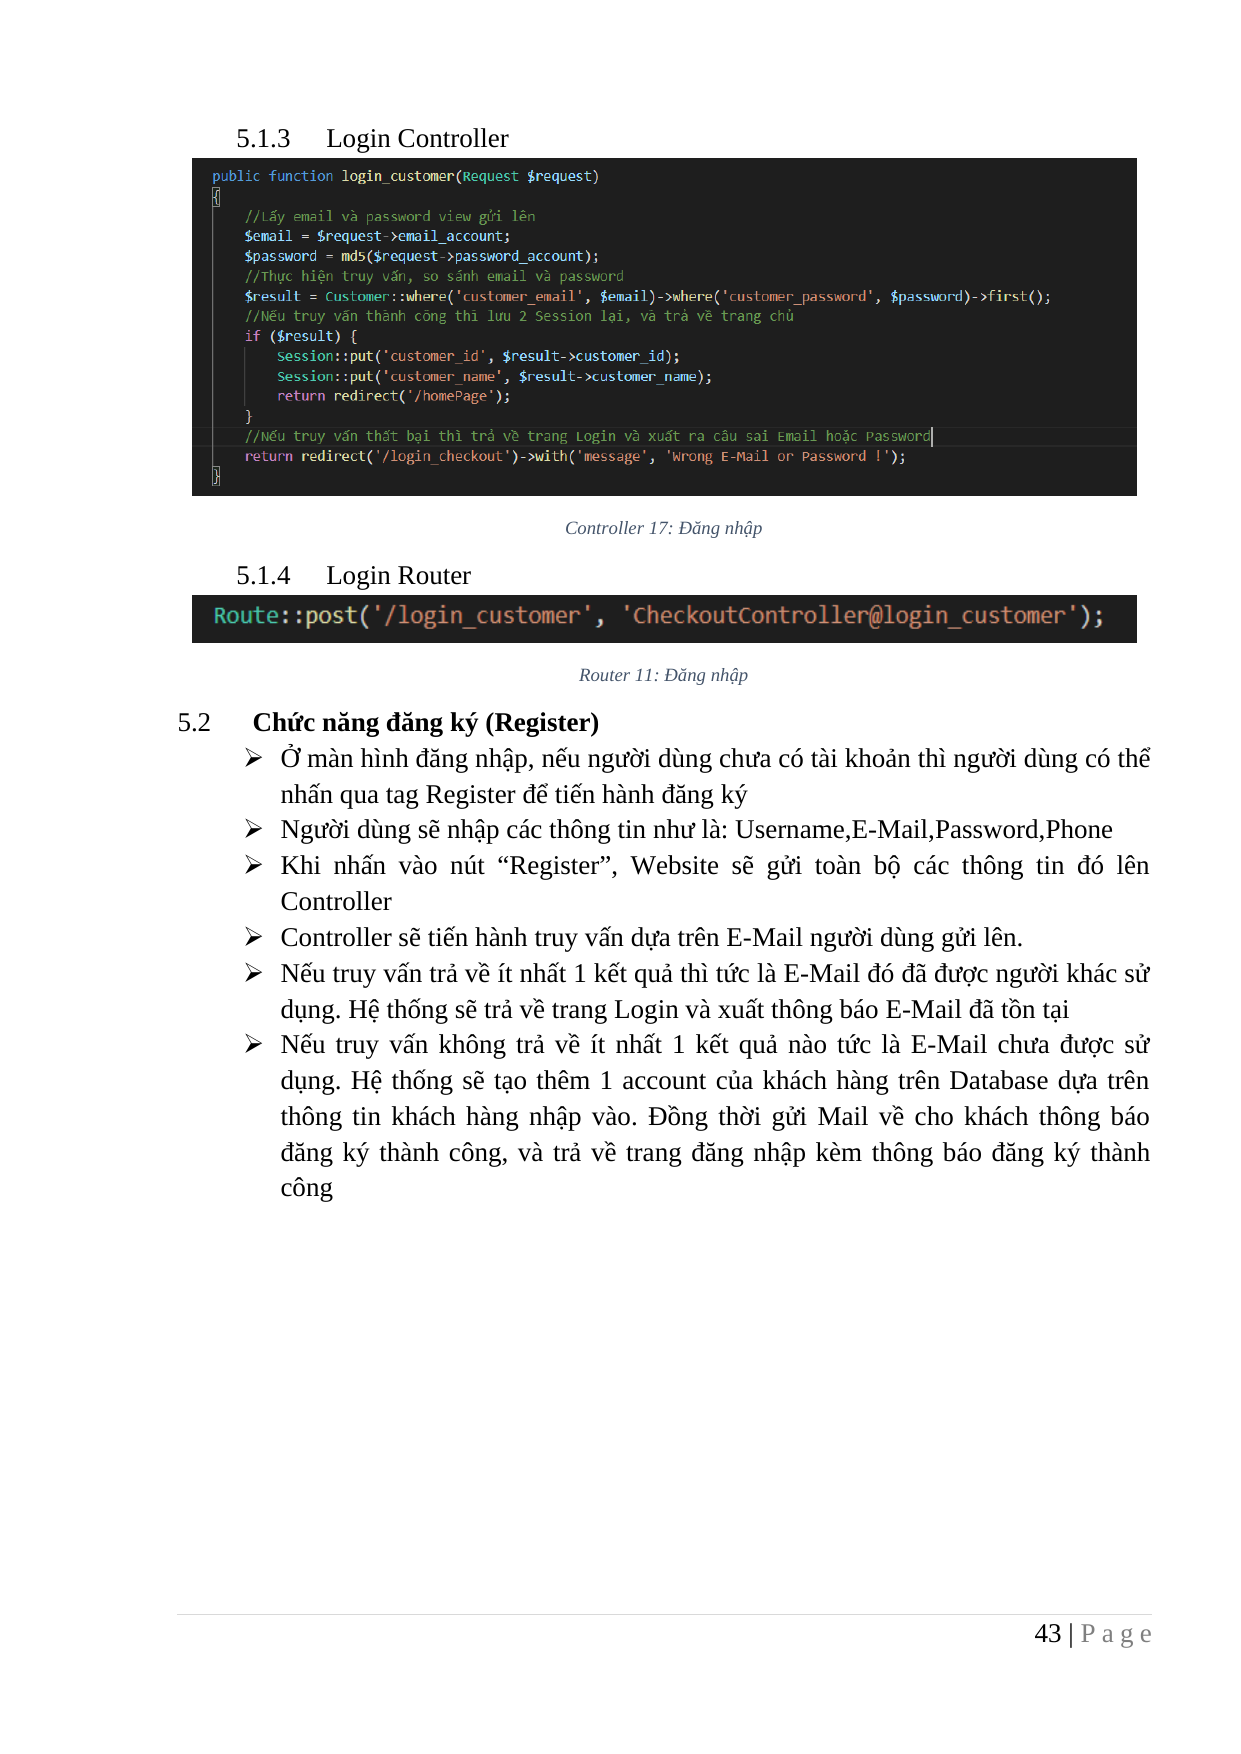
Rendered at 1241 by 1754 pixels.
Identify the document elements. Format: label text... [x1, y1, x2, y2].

list Người dùng sẽ nhập các thông tin như là: Username,E-Mail,Password,Phone [243, 813, 1152, 845]
list Nếu truy vấn không trả về ít nhất 1 kết quả nào tức là E-Mail chưa được sử dụng. Hệ thống sẽ tạo thêm 1 account của khách hàng trên Database dựa trên thông tin khách hàng nhập vào. Đồng thời gửi Mail về cho khách thông báo đăng ký thành công, và trả về trang đăng nhập kèm thông báo đăng ký thành công [243, 1028, 1152, 1203]
subtitle Chức năng đăng ký (Register) [177, 706, 1152, 737]
picture [192, 595, 1137, 643]
list Ở màn hình đăng nhập, nếu người dùng chưa có tài khoản thì người dùng có thể nhấn qua tag Register để tiến hành đăng ký [243, 742, 1152, 809]
subtitle Login Router [236, 559, 1152, 590]
list Nếu truy vấn trả về ít nhất 1 kết quả thì tức là E-Mail đó đã được người khác sử dụng. Hệ thống sẽ trả về trang Login và xuất thông báo E-Mail đã tồn tại [243, 957, 1152, 1024]
list Khi nhấn vào nút “Register”, Website sẽ gửi toàn bộ các thông tin đó lên Controller [243, 849, 1152, 916]
picture [192, 158, 1137, 496]
list Controller sẽ tiến hành truy vấn dựa trên E-Mail người dùng gửi lên. [243, 921, 1152, 952]
subtitle Login Controller [236, 122, 1152, 153]
